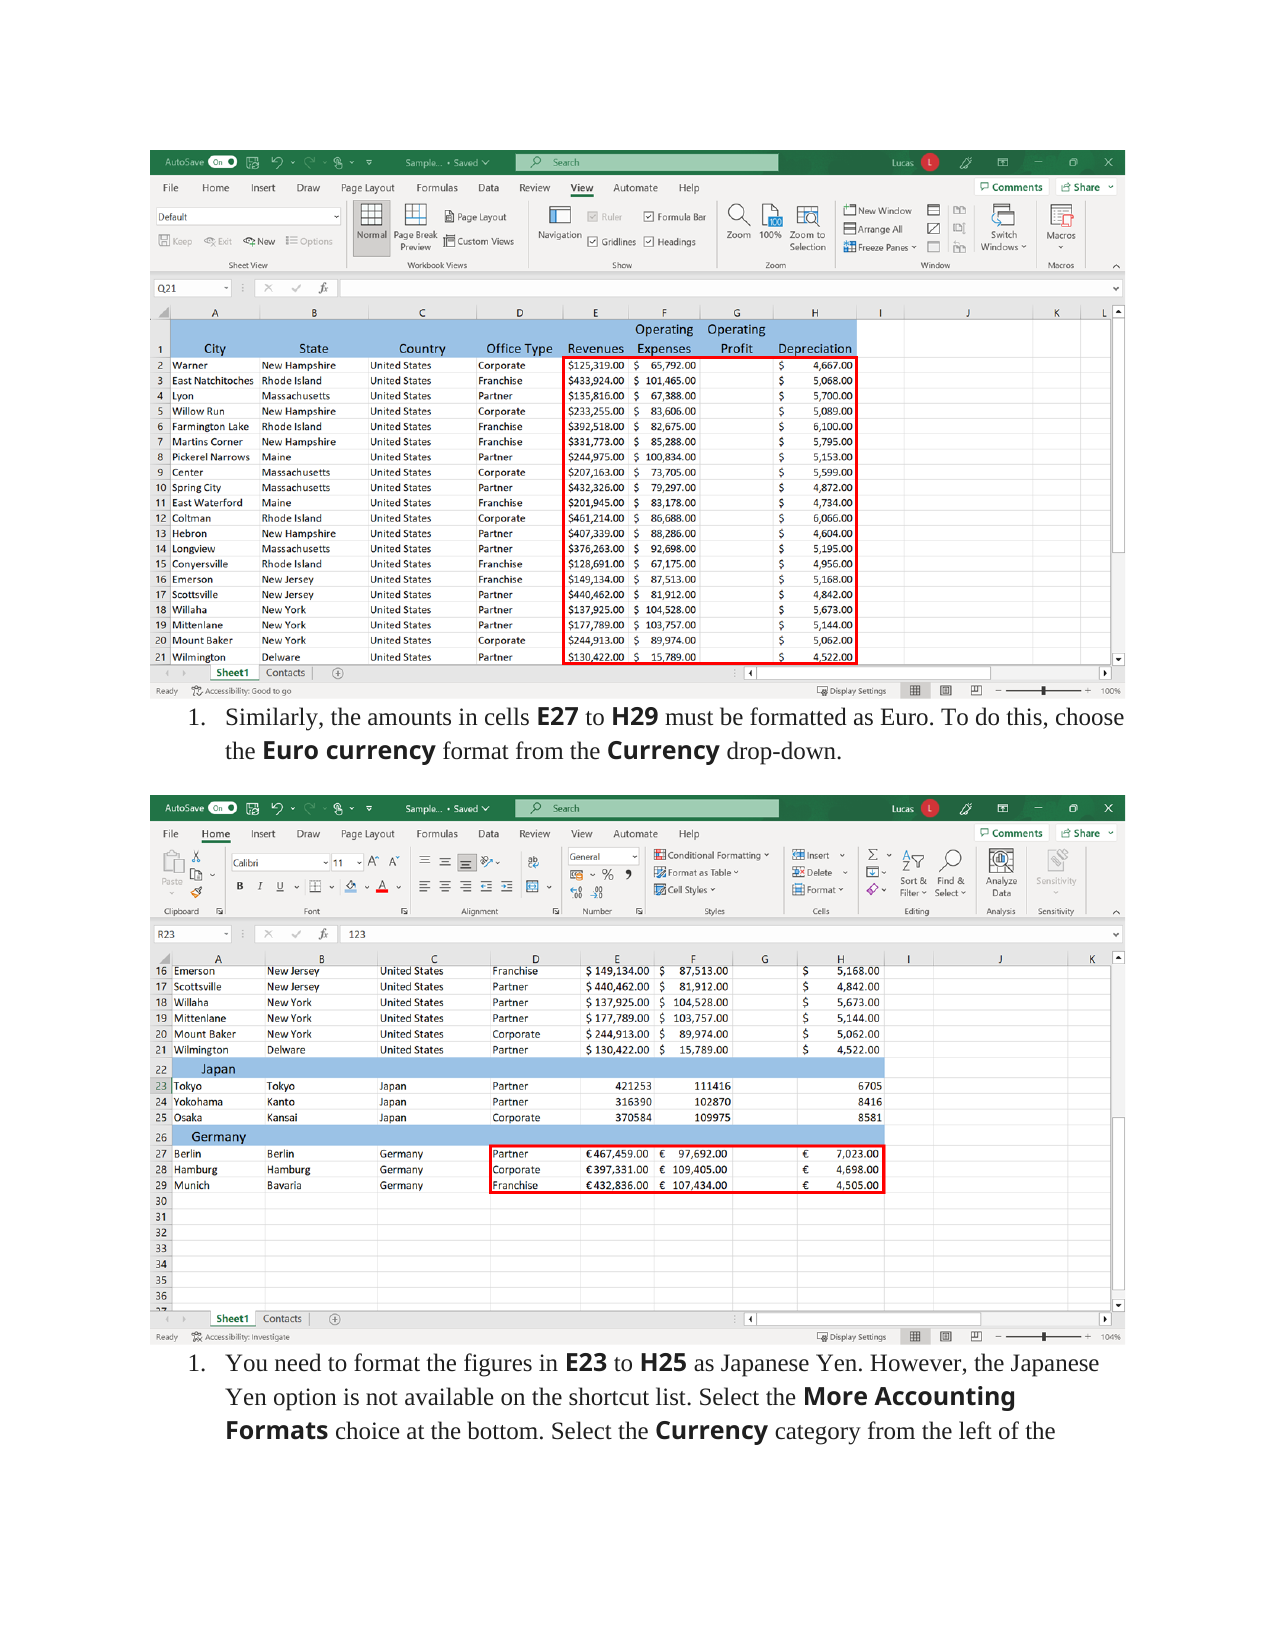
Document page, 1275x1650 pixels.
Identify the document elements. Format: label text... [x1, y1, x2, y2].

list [187, 1345, 1125, 1446]
picture [150, 150, 1125, 699]
list Similarly, the amounts in cells E27 to H29 must be formatted as Euro. To do this, choose the Euro currency format from the Currency drop-down. [187, 699, 1125, 767]
picture [150, 795, 1125, 1345]
